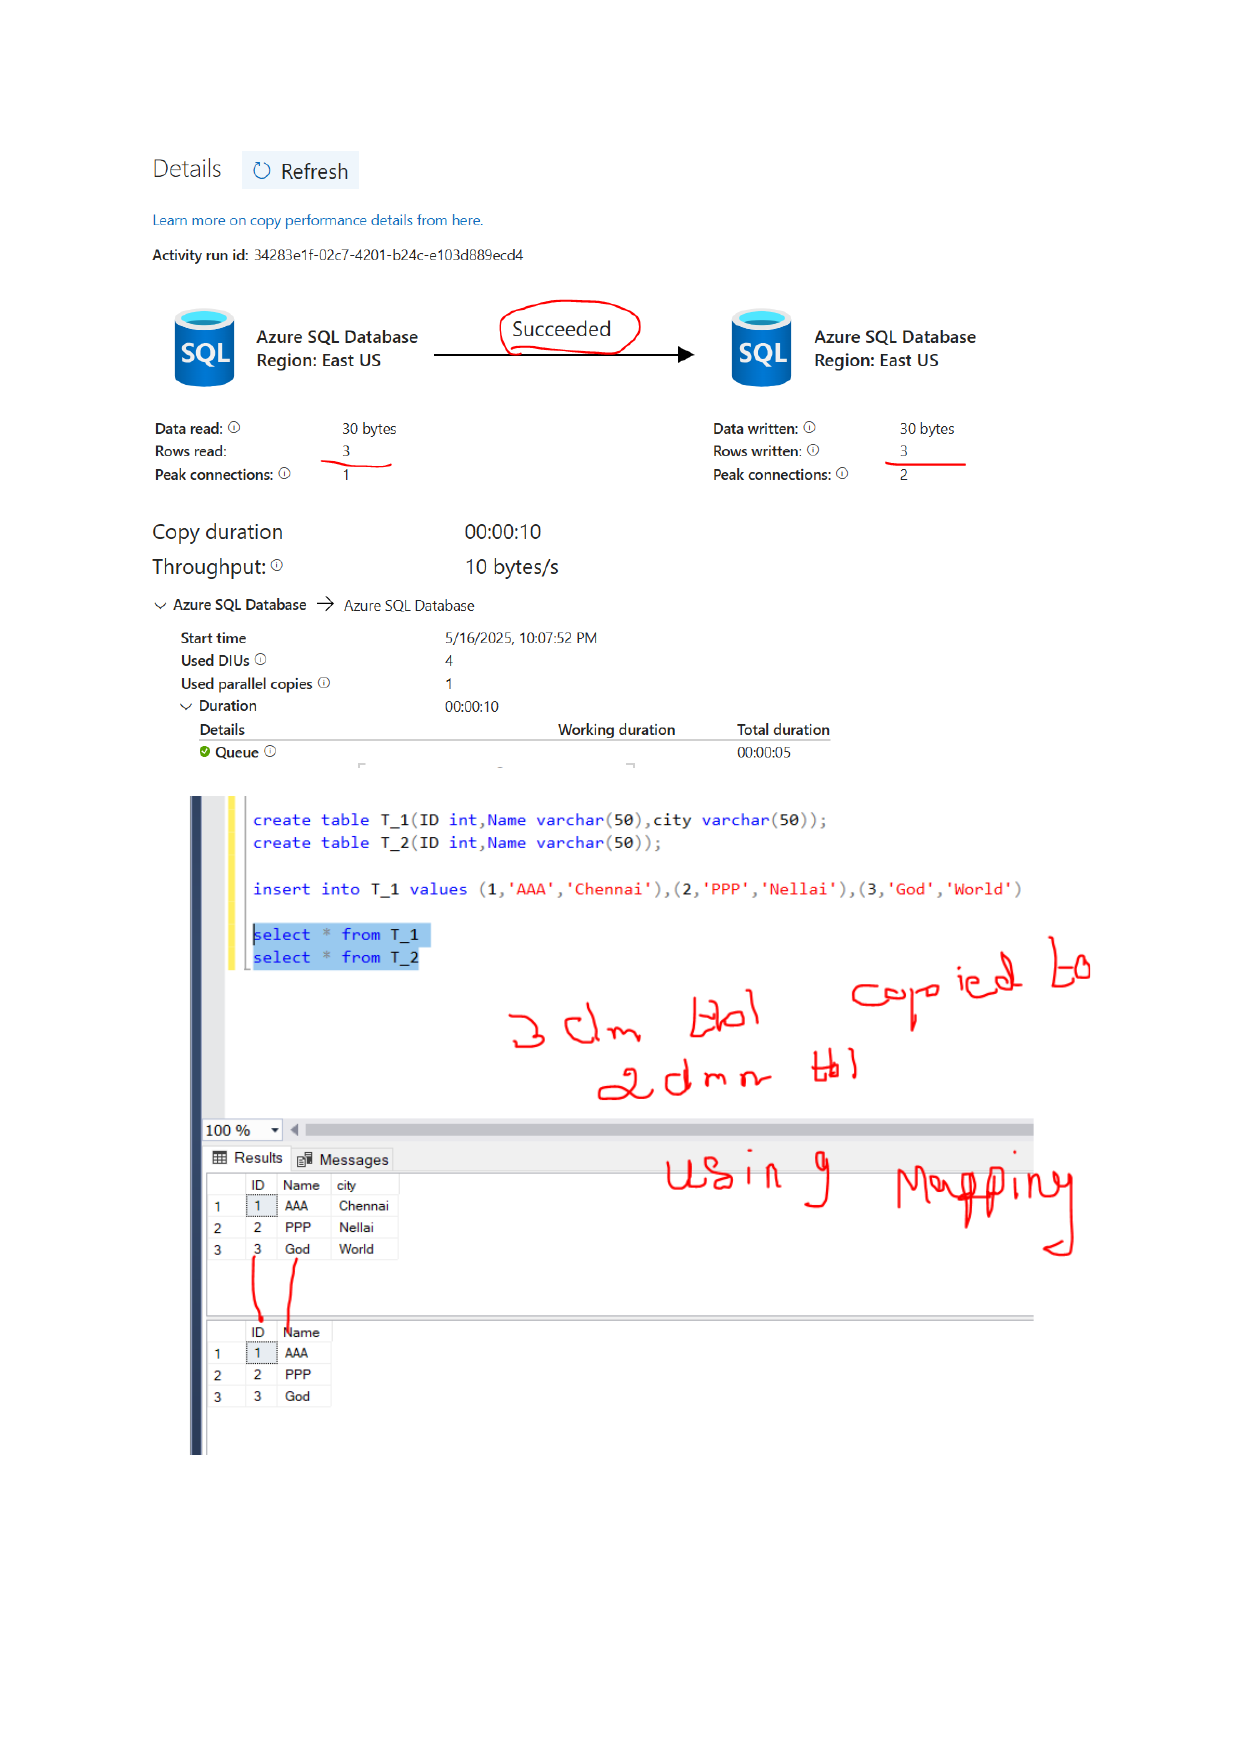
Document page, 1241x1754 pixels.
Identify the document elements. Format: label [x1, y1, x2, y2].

picture [150, 150, 1091, 778]
picture [150, 796, 1091, 1455]
